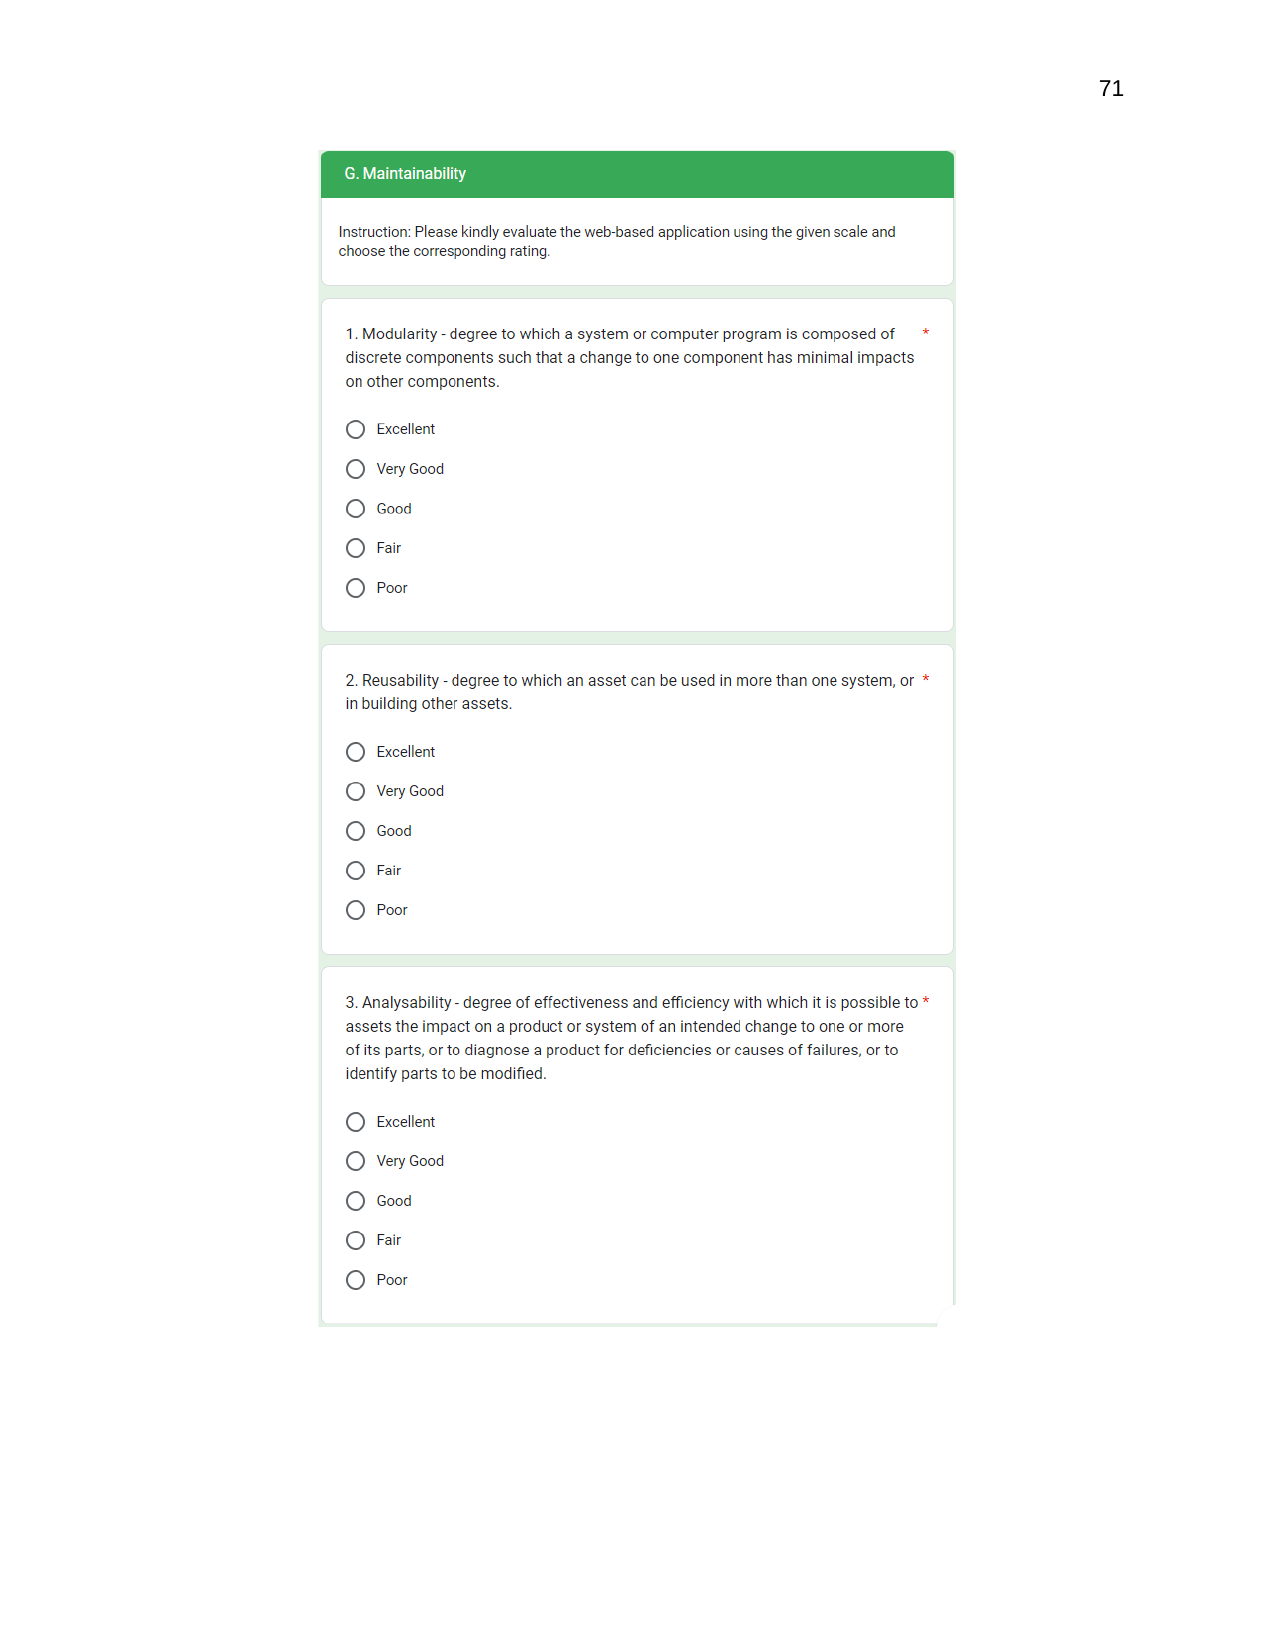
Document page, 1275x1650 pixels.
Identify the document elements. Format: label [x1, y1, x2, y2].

picture [318, 150, 956, 1327]
